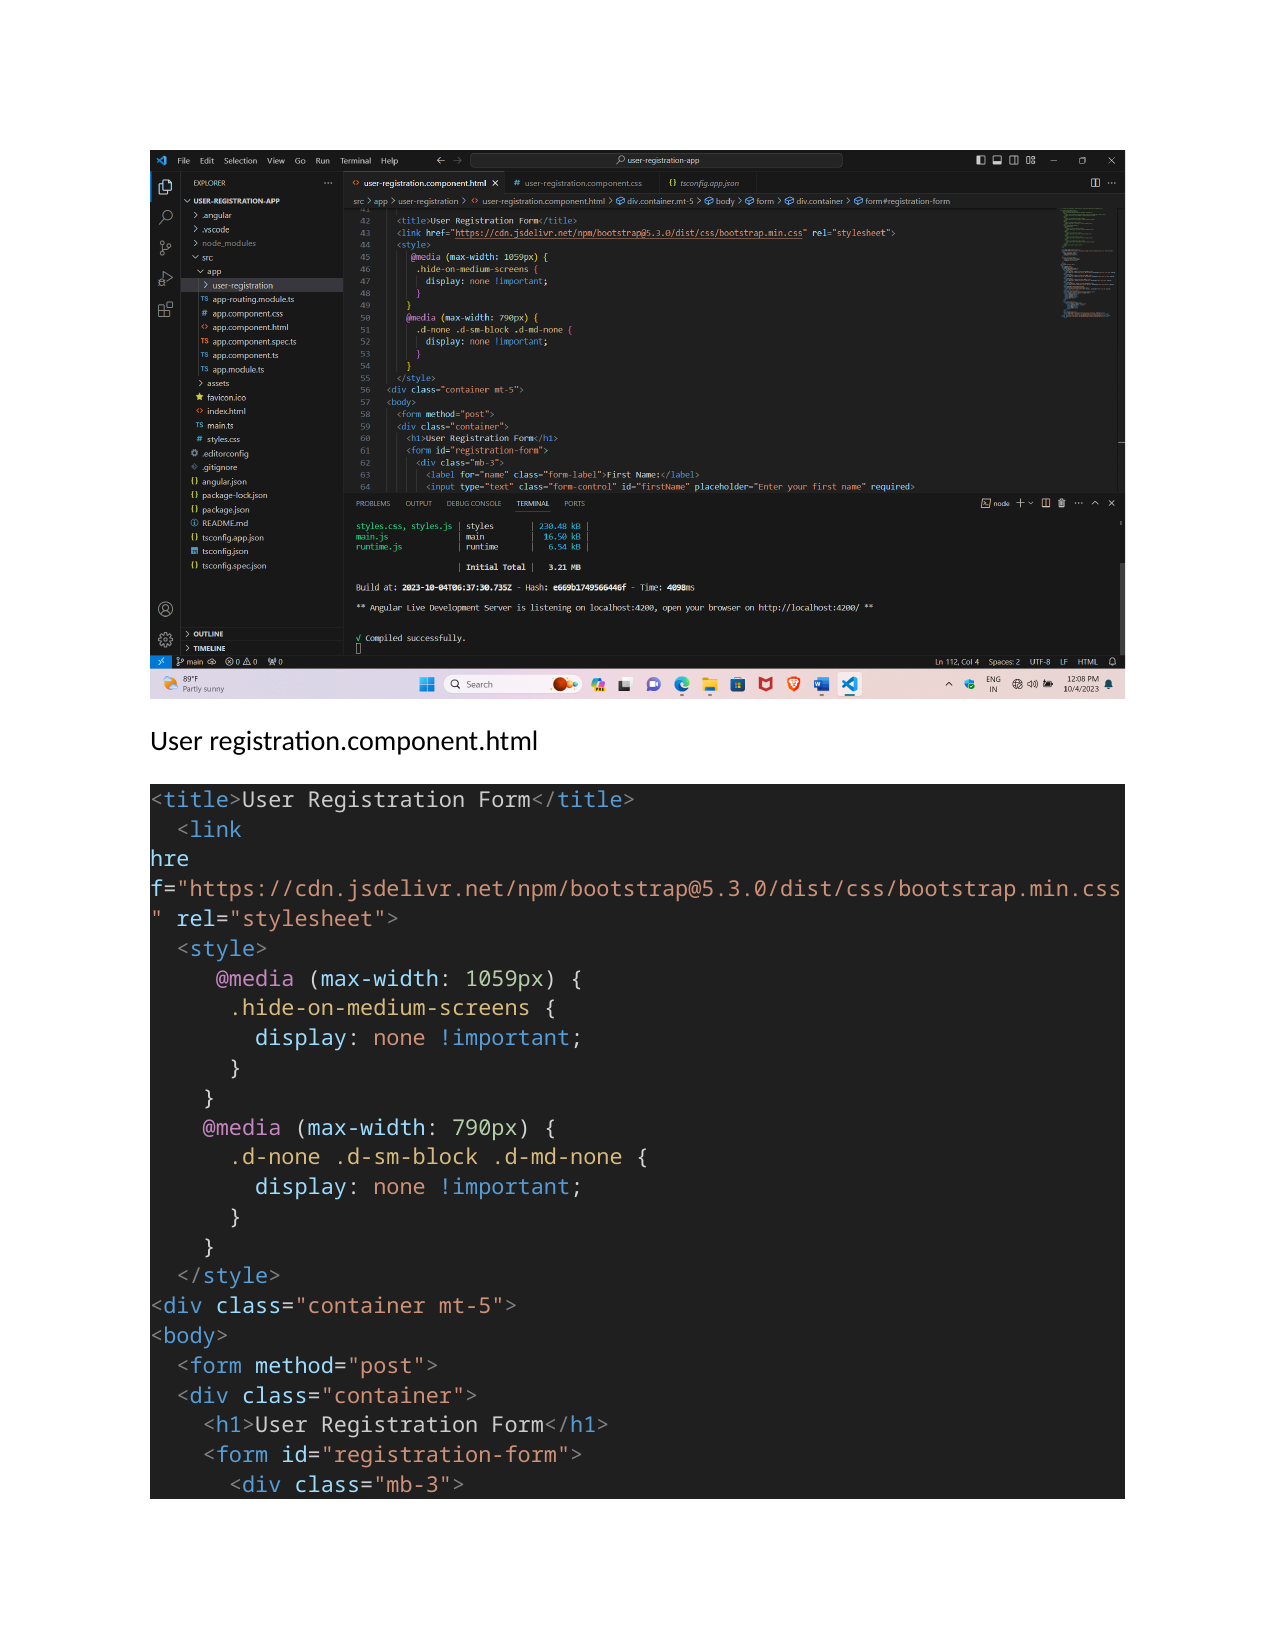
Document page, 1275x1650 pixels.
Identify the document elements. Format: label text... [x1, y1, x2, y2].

text .hide-on-medium-screens { [150, 992, 1125, 1022]
text <style> [150, 933, 1125, 962]
text <link href="https://cdn.jsdelivr.net/npm/bootstrap@5.3.0/dist/css/bootstrap.min.css" rel="stylesheet"> [150, 813, 1125, 933]
text <body> [150, 1320, 1125, 1350]
picture [150, 150, 1125, 699]
text } [150, 1082, 1125, 1111]
text display: none !important; [150, 1022, 1125, 1052]
text <h1>User Registration Form</h1> [150, 1409, 1125, 1439]
text .d-none .d-sm-block .d-md-none { [150, 1141, 1125, 1171]
text <title>User Registration Form</title> [150, 784, 1125, 813]
text @media (max-width: 1059px) { [150, 962, 1125, 992]
text <form id="registration-form"> [150, 1439, 1125, 1469]
text display: none !important; [150, 1171, 1125, 1201]
text } [150, 1231, 1125, 1260]
text <form method="post"> [150, 1350, 1125, 1379]
text </style> [150, 1260, 1125, 1290]
text <div class="container mt-5"> [150, 1290, 1125, 1320]
text <div class="mb-3"> [150, 1469, 1125, 1499]
text } [150, 1201, 1125, 1231]
text User registration.component.html [150, 723, 1125, 758]
text } [150, 1052, 1125, 1082]
text @media (max-width: 790px) { [150, 1111, 1125, 1141]
text <div class="container"> [150, 1379, 1125, 1409]
